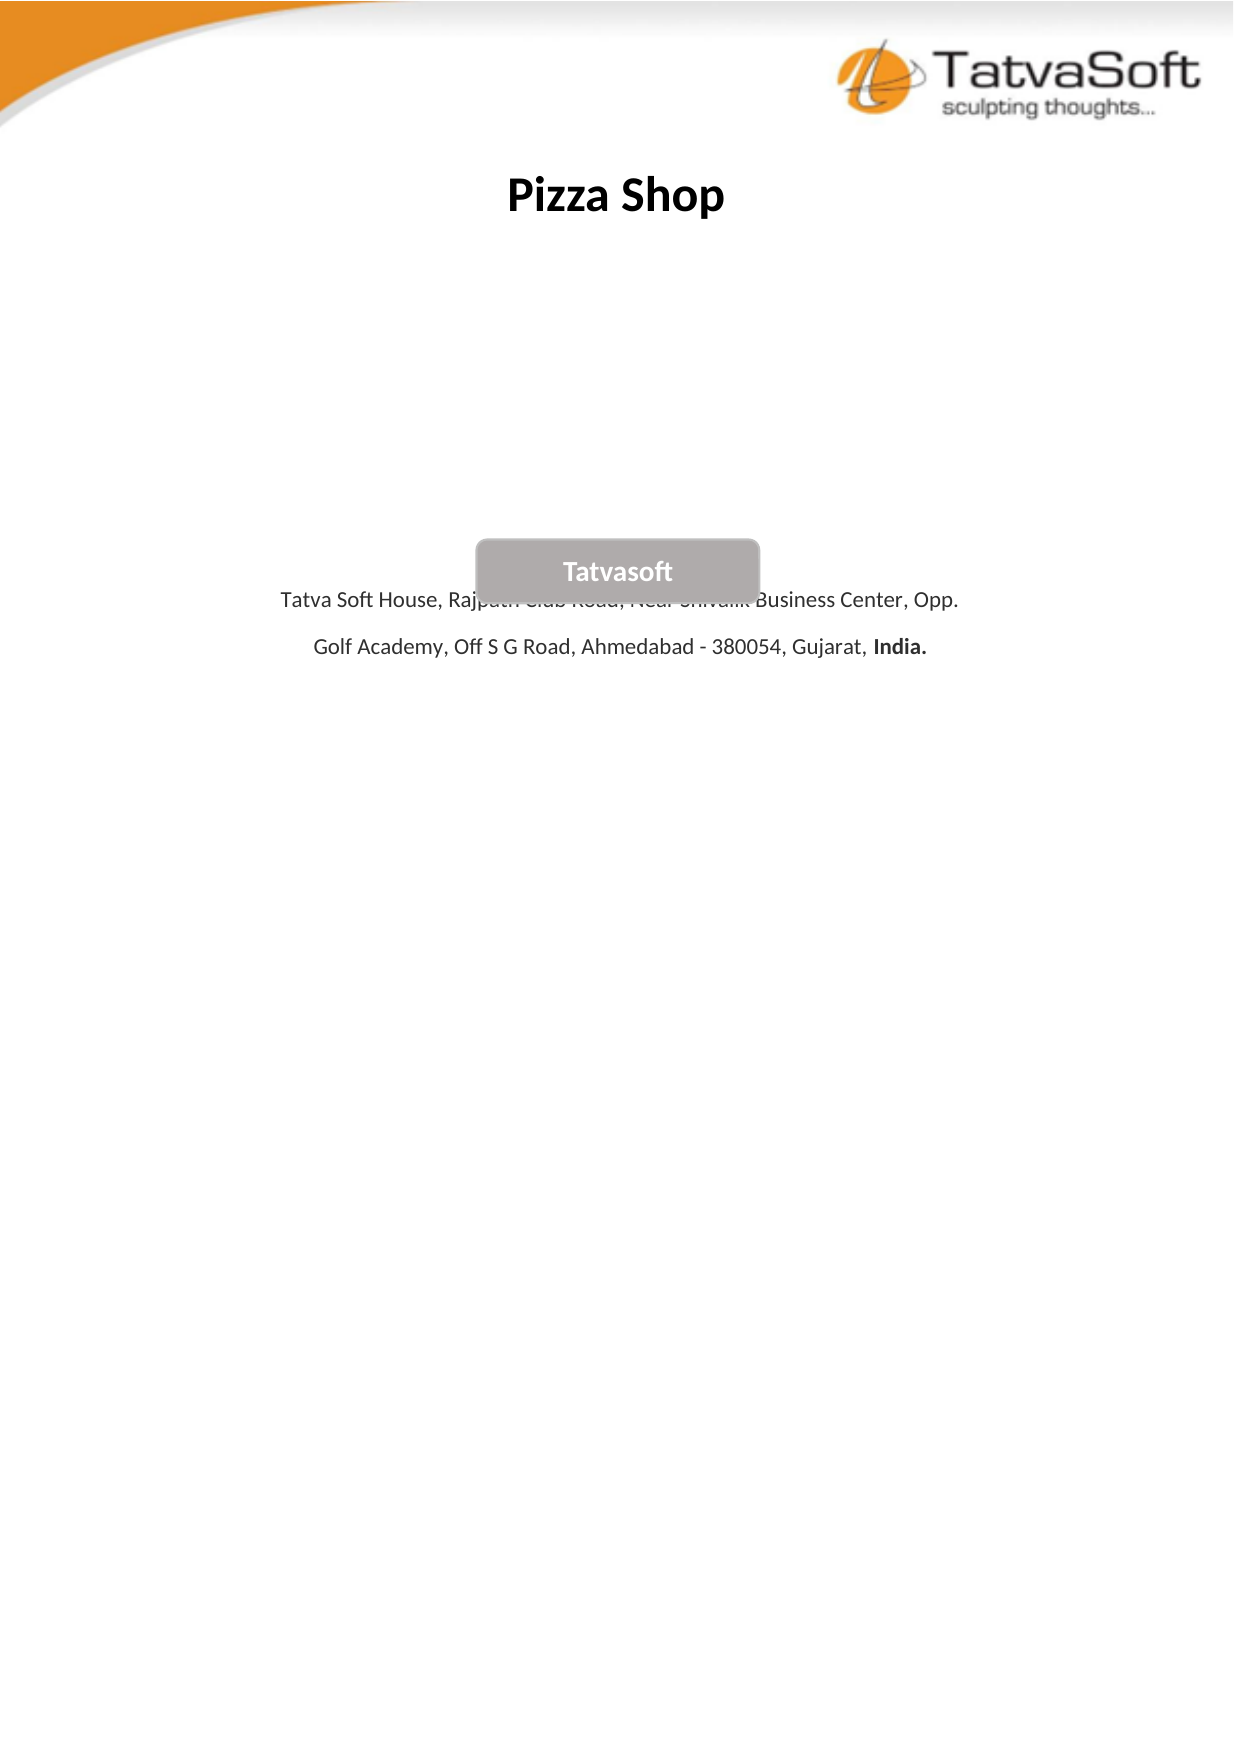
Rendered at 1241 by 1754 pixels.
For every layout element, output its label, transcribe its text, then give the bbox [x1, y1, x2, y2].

text Pizza Shop [150, 106, 1090, 224]
picture [0, 1, 1234, 159]
text Golf Academy, Off S G Road, Ahmedabad - 380054, Gujarat, India. [150, 632, 1090, 660]
text Tatva Soft House, Rajpath Club Road, Near Shivalik Business Center, Opp. [150, 585, 1090, 613]
